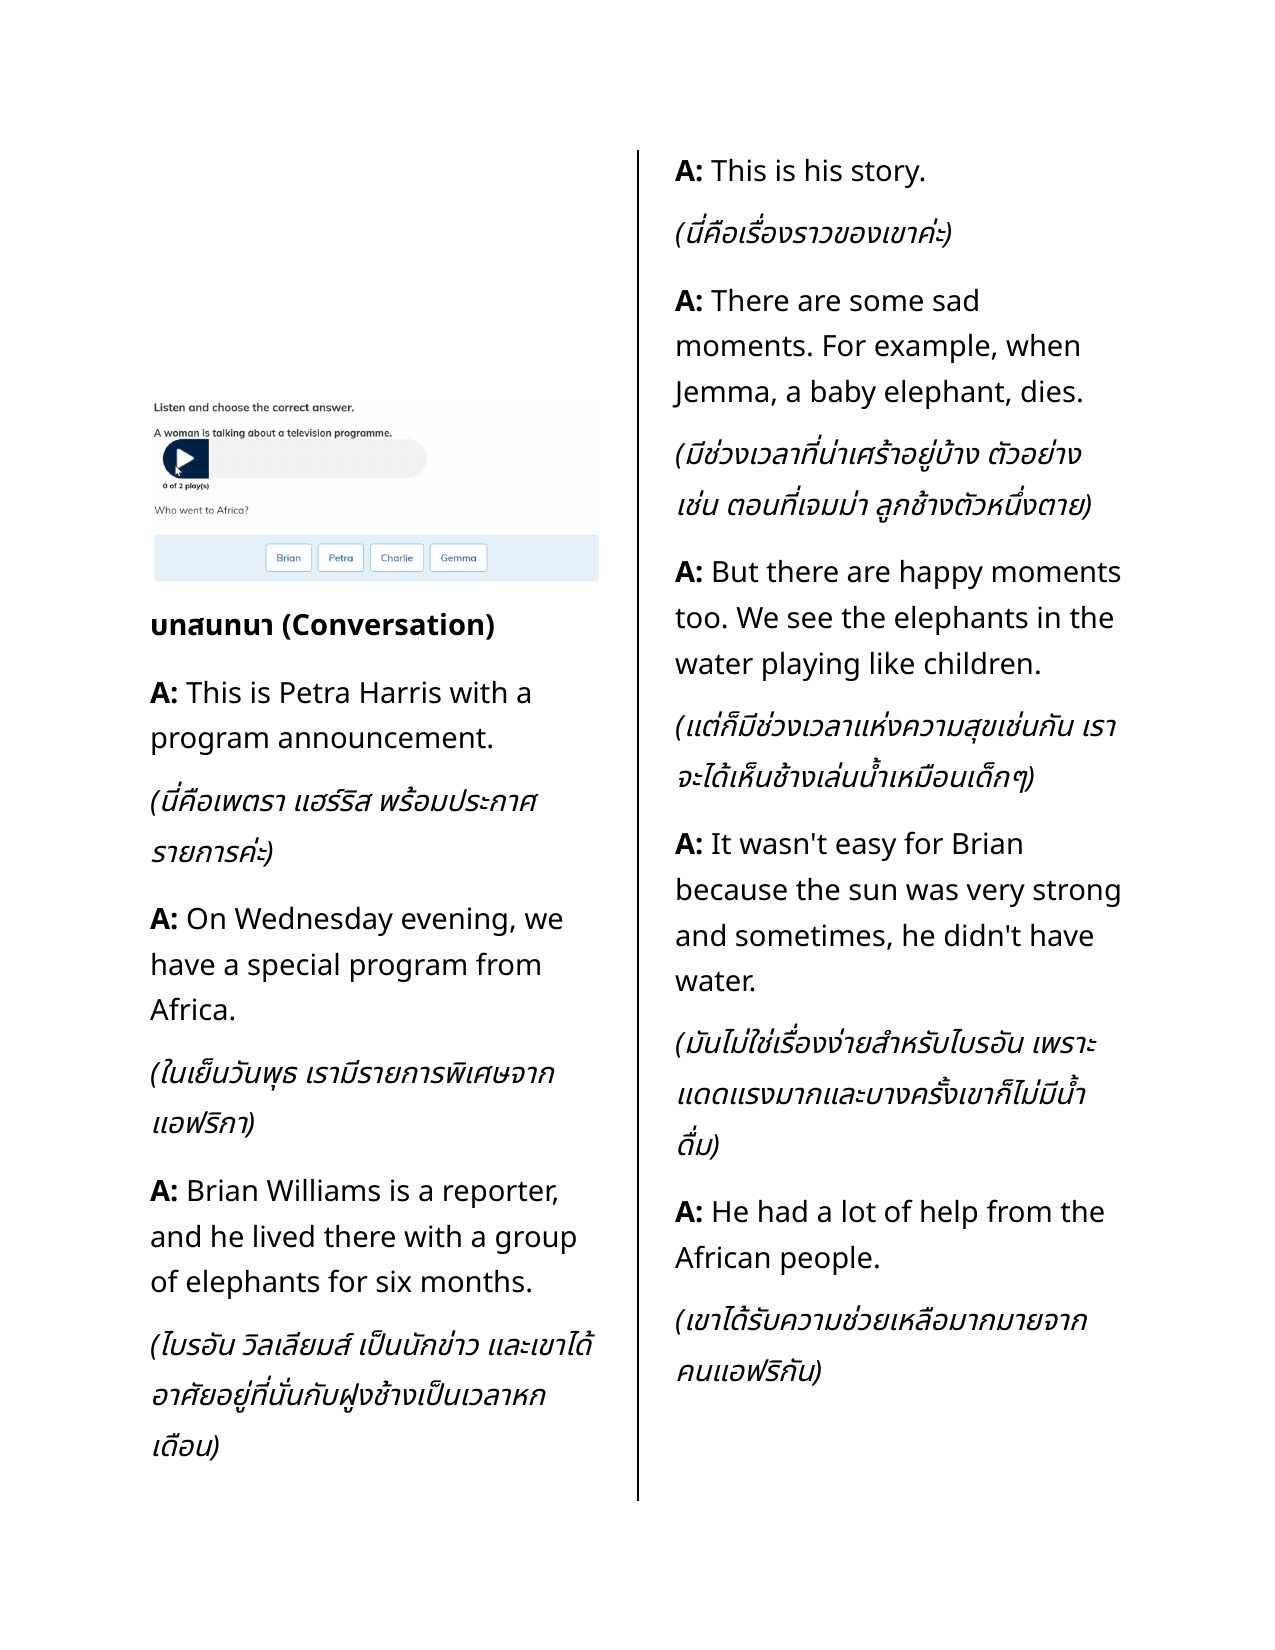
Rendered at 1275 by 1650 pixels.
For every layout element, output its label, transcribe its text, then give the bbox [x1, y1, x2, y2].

text (ในเย็นวันพุธ เรามีรายการพิเศษจากแอฟริกา) [150, 1052, 600, 1147]
text A: There are some sad moments. For example, when Jemma, a baby elephant, dies. [675, 280, 1125, 411]
text (นี่คือเรื่องราวของเขาค่ะ) [675, 212, 1125, 257]
text (นี่คือเพตรา แฮร์ริส พร้อมประกาศรายการค่ะ) [150, 780, 600, 875]
text (มันไม่ใช่เรื่องง่ายสำหรับไบรอัน เพราะแดดแรงมากและบางครั้งเขาก็ไม่มีน้ำดื่ม) [675, 1023, 1125, 1168]
picture [150, 399, 600, 583]
text A: But there are happy moments too. We see the elephants in the water playing like children. [675, 552, 1125, 683]
text บทสนทนา (Conversation) [150, 604, 600, 649]
text (แต่ก็มีช่วงเวลาแห่งความสุขเช่นกัน เราจะได้เห็นช้างเล่นน้ำเหมือนเด็กๆ) [675, 705, 1125, 800]
text A: He had a lot of help from the African people. [675, 1192, 1125, 1277]
text A: On Wednesday evening, we have a special program from Africa. [150, 898, 600, 1029]
text A: Brian Williams is a reporter, and he lived there with a group of elephants for six months. [150, 1170, 600, 1301]
text A: It wasn't easy for Brian because the sun was very strong and sometimes, he didn't have water. [675, 823, 1125, 1000]
text A: This is Petra Harris with a program announcement. [150, 672, 600, 757]
text (เขาได้รับความช่วยเหลือมากมายจากคนแอฟริกัน) [675, 1299, 1125, 1395]
text (ไบรอัน วิลเลียมส์ เป็นนักข่าว และเขาได้อาศัยอยู่ที่นั่นกับฝูงช้างเป็นเวลาหกเดือน) [150, 1324, 600, 1469]
text A: This is his story. [675, 150, 1125, 190]
text (มีช่วงเวลาที่น่าเศร้าอยู่บ้าง ตัวอย่างเช่น ตอนที่เจมม่า ลูกช้างตัวหนึ่งตาย) [675, 433, 1125, 528]
